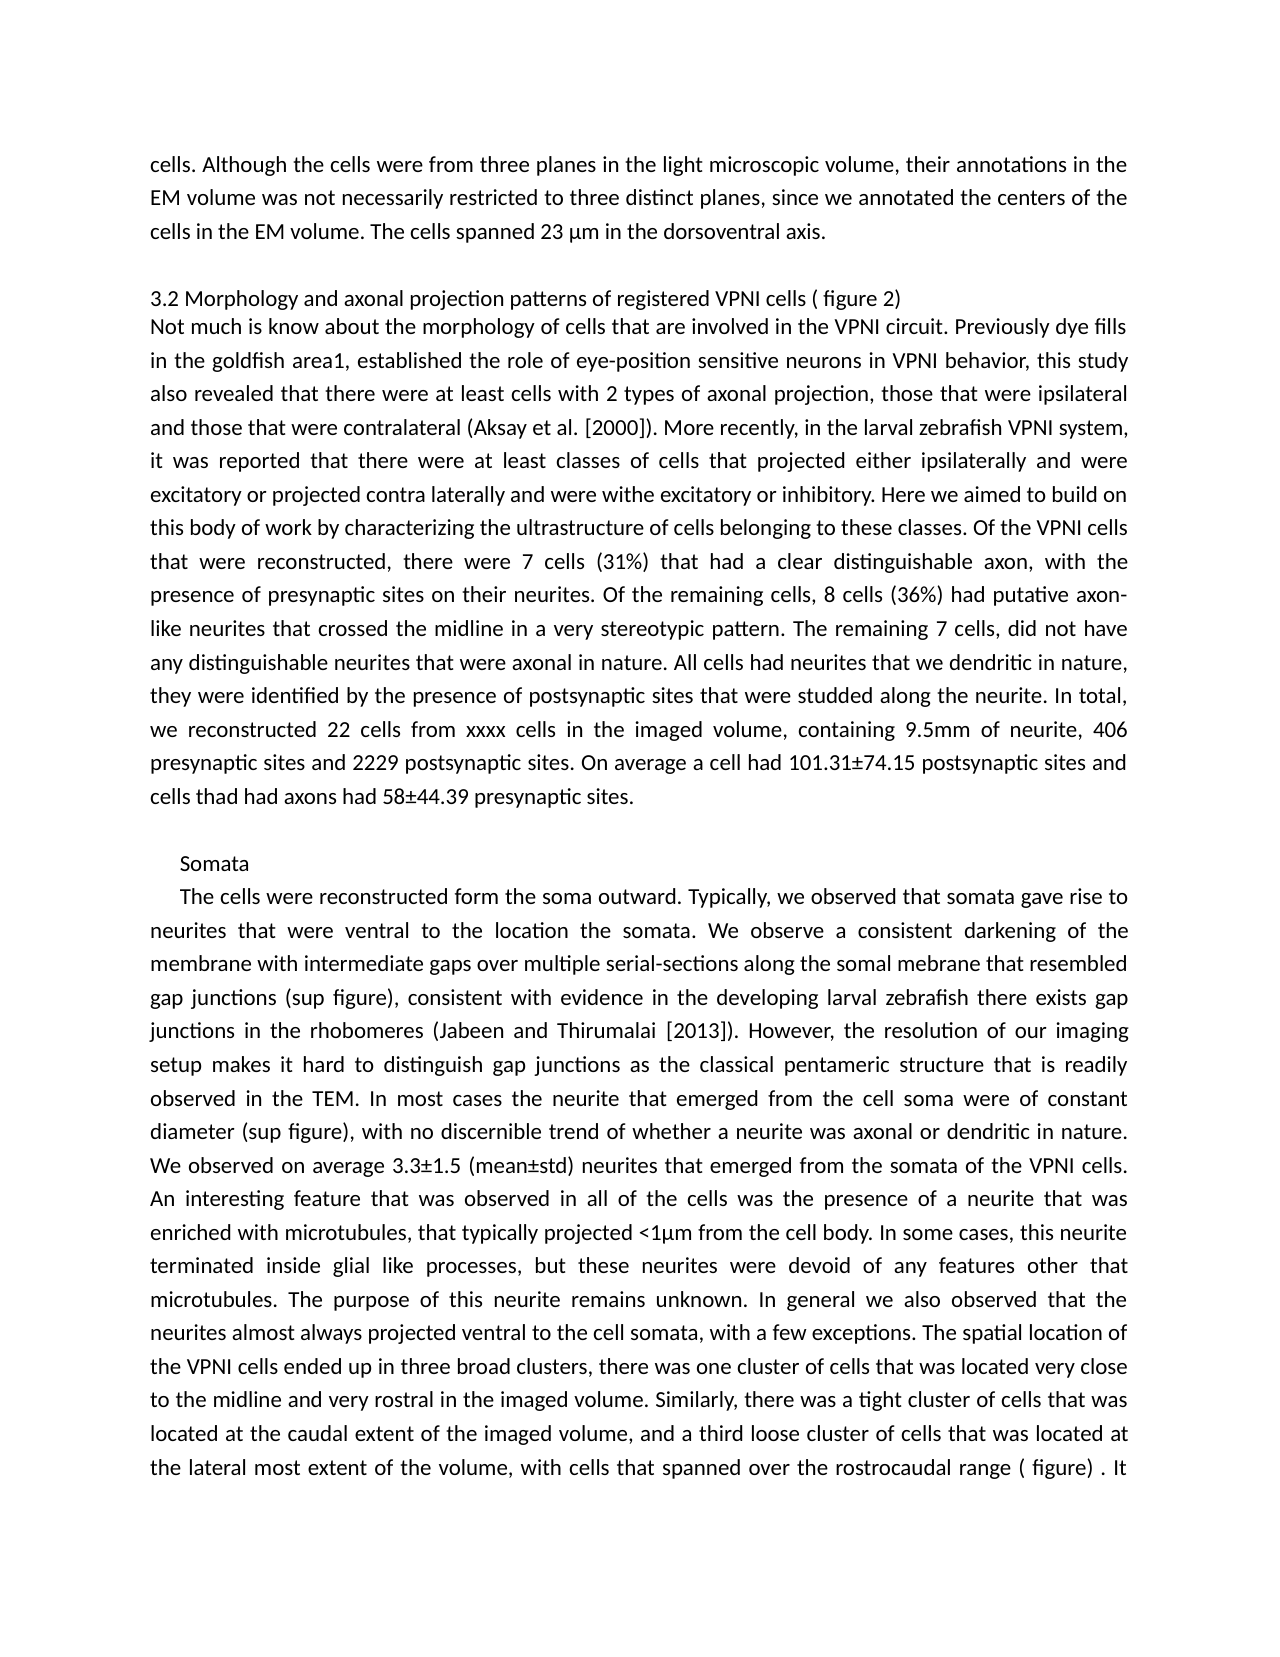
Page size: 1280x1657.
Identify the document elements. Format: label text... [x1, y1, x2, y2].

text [150, 882, 1130, 1481]
subtitle 3.2 Morphology and axonal projection patterns of registered VPNI cells ( figure 2) [150, 284, 1130, 312]
text Not much is know about the morphology of cells that are involved in the VPNI circuit. Previously dye fills in the goldfish area1, established the role of eye-position sensitive neurons in VPNI behavior, this study also revealed that there were at least cells with 2 types of axonal projection, those that were ipsilateral and those that were contralateral (Aksay et al. [2000 ]). More recently, in the larval zebrafish VPNI system, it was reported that there were at least classes of cells that projected either ipsilaterally and were excitatory or projected contra laterally and were withe excitatory or inhibitory. Here we aimed to build on this body of work by characterizing the ultrastructure of cells belonging to these classes. Of the VPNI cells that were reconstructed, there were 7 cells (31%) that had a clear distinguishable axon, with the presence of presynaptic sites on their neurites. Of the remaining cells, 8 cells (36%) had putative axon-like neurites that crossed the midline in a very stereotypic pattern. The remaining 7 cells, did not have any distinguishable neurites that were axonal in nature. All cells had neurites that we dendritic in nature, they were identified by the presence of postsynaptic sites that were studded along the neurite. In total, we reconstructed 22 cells from xxxx cells in the imaged volume, containing 9.5mm of neurite, 406 presynaptic sites and 2229 postsynaptic sites. On average a cell had 101.31±74.15 postsynaptic sites and cells thad had axons had 58±44.39 presynaptic sites. [150, 312, 1130, 810]
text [150, 150, 1130, 245]
text Somata [150, 849, 1130, 877]
